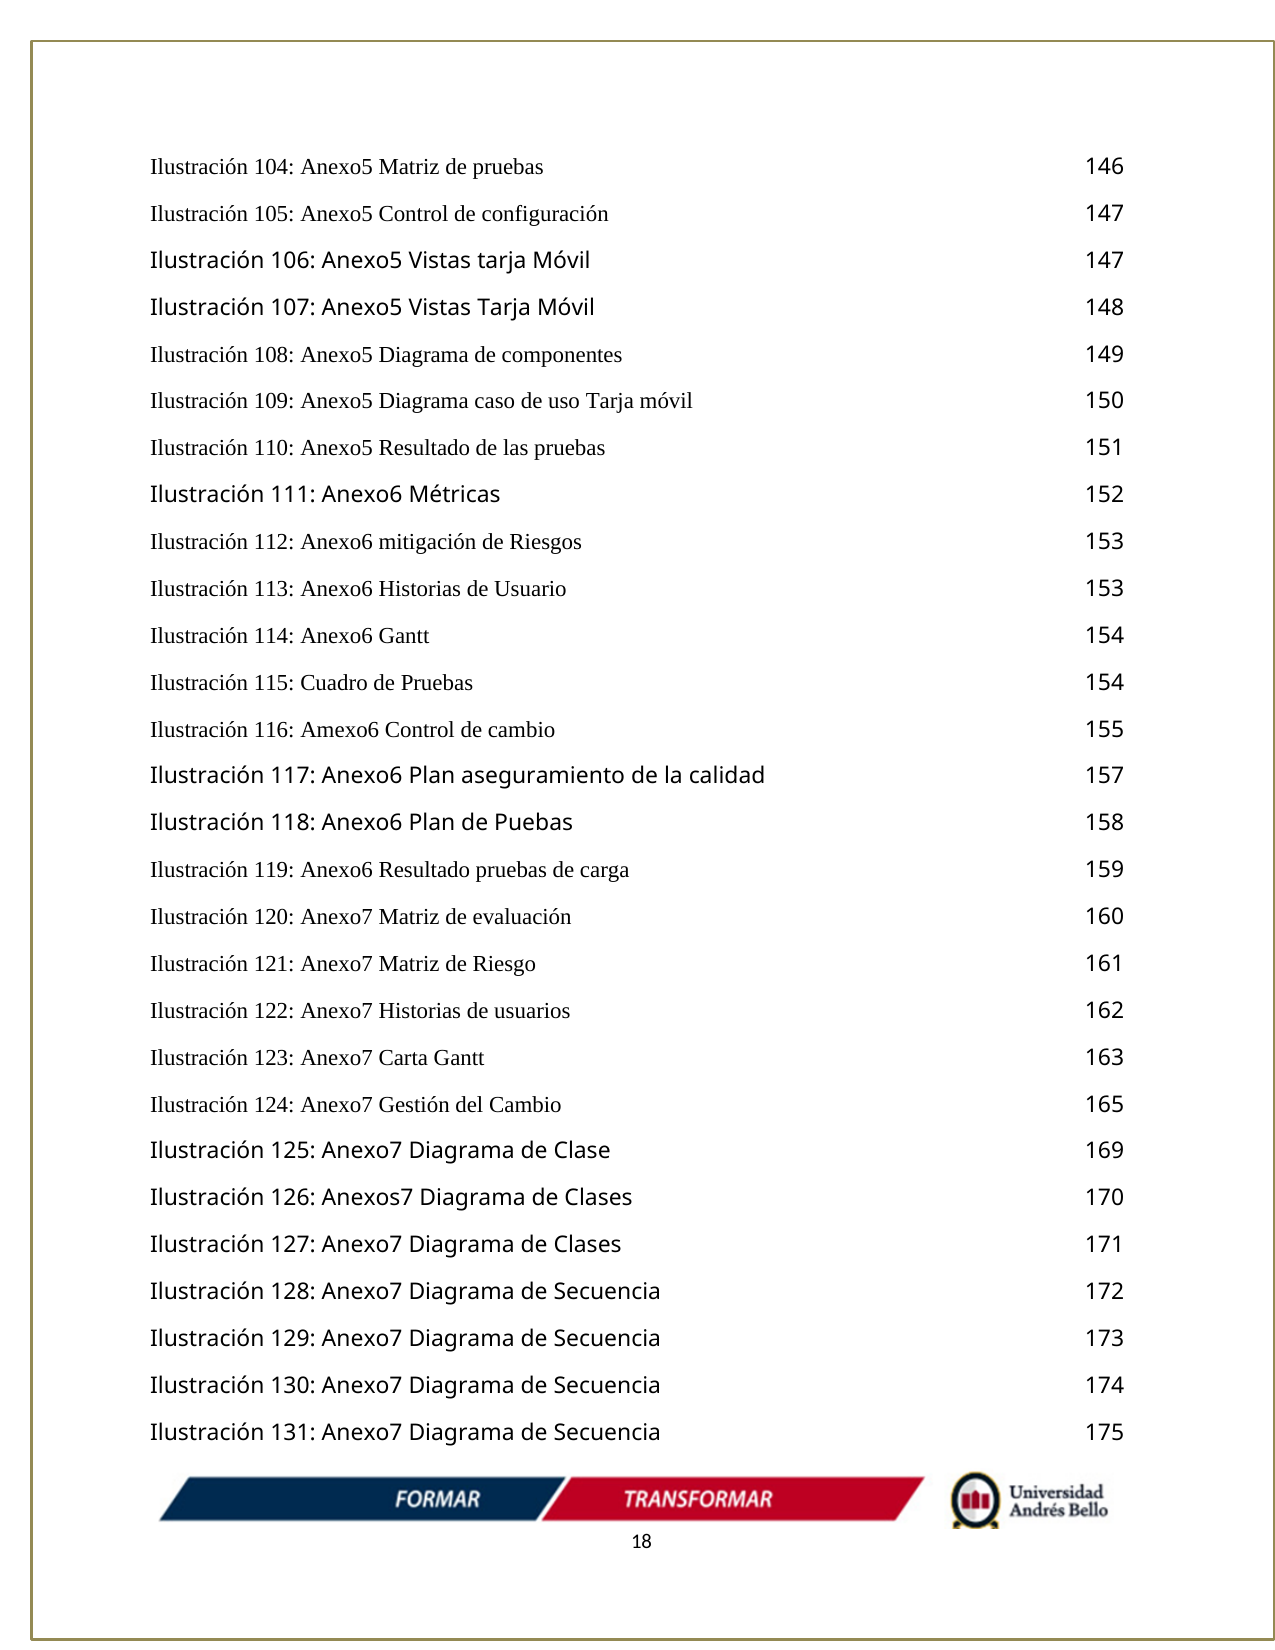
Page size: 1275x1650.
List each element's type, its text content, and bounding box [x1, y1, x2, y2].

text Ilustración 127: Anexo7 Diagrama de Clases 171 [150, 1228, 1125, 1259]
text Ilustración 118: Anexo6 Plan de Puebas 158 [150, 806, 1125, 837]
text Ilustración 126: Anexos7 Diagrama de Clases 170 [150, 1181, 1125, 1212]
text Ilustración 129: Anexo7 Diagrama de Secuencia 173 [150, 1322, 1125, 1353]
text Ilustración 117: Anexo6 Plan aseguramiento de la calidad 157 [150, 759, 1125, 791]
text Ilustración 116: Amexo6 Control de cambio 155 [150, 712, 1125, 744]
text Ilustración 115: Cuadro de Pruebas 154 [150, 666, 1125, 697]
text Ilustración 112: Anexo6 mitigación de Riesgos 153 [150, 525, 1125, 556]
text Ilustración 124: Anexo7 Gestión del Cambio 165 [150, 1087, 1125, 1119]
text Ilustración 104: Anexo5 Matriz de pruebas 146 [150, 150, 1125, 181]
text Ilustración 125: Anexo7 Diagrama de Clase 169 [150, 1134, 1125, 1166]
text Ilustración 110: Anexo5 Resultado de las pruebas 151 [150, 431, 1125, 462]
text Ilustración 105: Anexo5 Control de configuración 147 [150, 197, 1125, 228]
text Ilustración 119: Anexo6 Resultado pruebas de carga 159 [150, 853, 1125, 884]
text Ilustración 122: Anexo7 Historias de usuarios 162 [150, 994, 1125, 1025]
text Ilustración 109: Anexo5 Diagrama caso de uso Tarja móvil 150 [150, 384, 1125, 416]
text Ilustración 114: Anexo6 Gantt 154 [150, 619, 1125, 650]
text Ilustración 121: Anexo7 Matriz de Riesgo 161 [150, 947, 1125, 978]
picture [157, 1468, 1133, 1529]
text Ilustración 131: Anexo7 Diagrama de Secuencia 175 [150, 1416, 1125, 1447]
text Ilustración 130: Anexo7 Diagrama de Secuencia 174 [150, 1369, 1125, 1400]
text Ilustración 108: Anexo5 Diagrama de componentes 149 [150, 337, 1125, 369]
text Ilustración 113: Anexo6 Historias de Usuario 153 [150, 572, 1125, 603]
text Ilustración 106: Anexo5 Vistas tarja Móvil 147 [150, 244, 1125, 275]
text Ilustración 107: Anexo5 Vistas Tarja Móvil 148 [150, 291, 1125, 322]
text Ilustración 120: Anexo7 Matriz de evaluación 160 [150, 900, 1125, 931]
text Ilustración 128: Anexo7 Diagrama de Secuencia 172 [150, 1275, 1125, 1306]
text Ilustración 111: Anexo6 Métricas 152 [150, 478, 1125, 509]
text Ilustración 123: Anexo7 Carta Gantt 163 [150, 1041, 1125, 1072]
